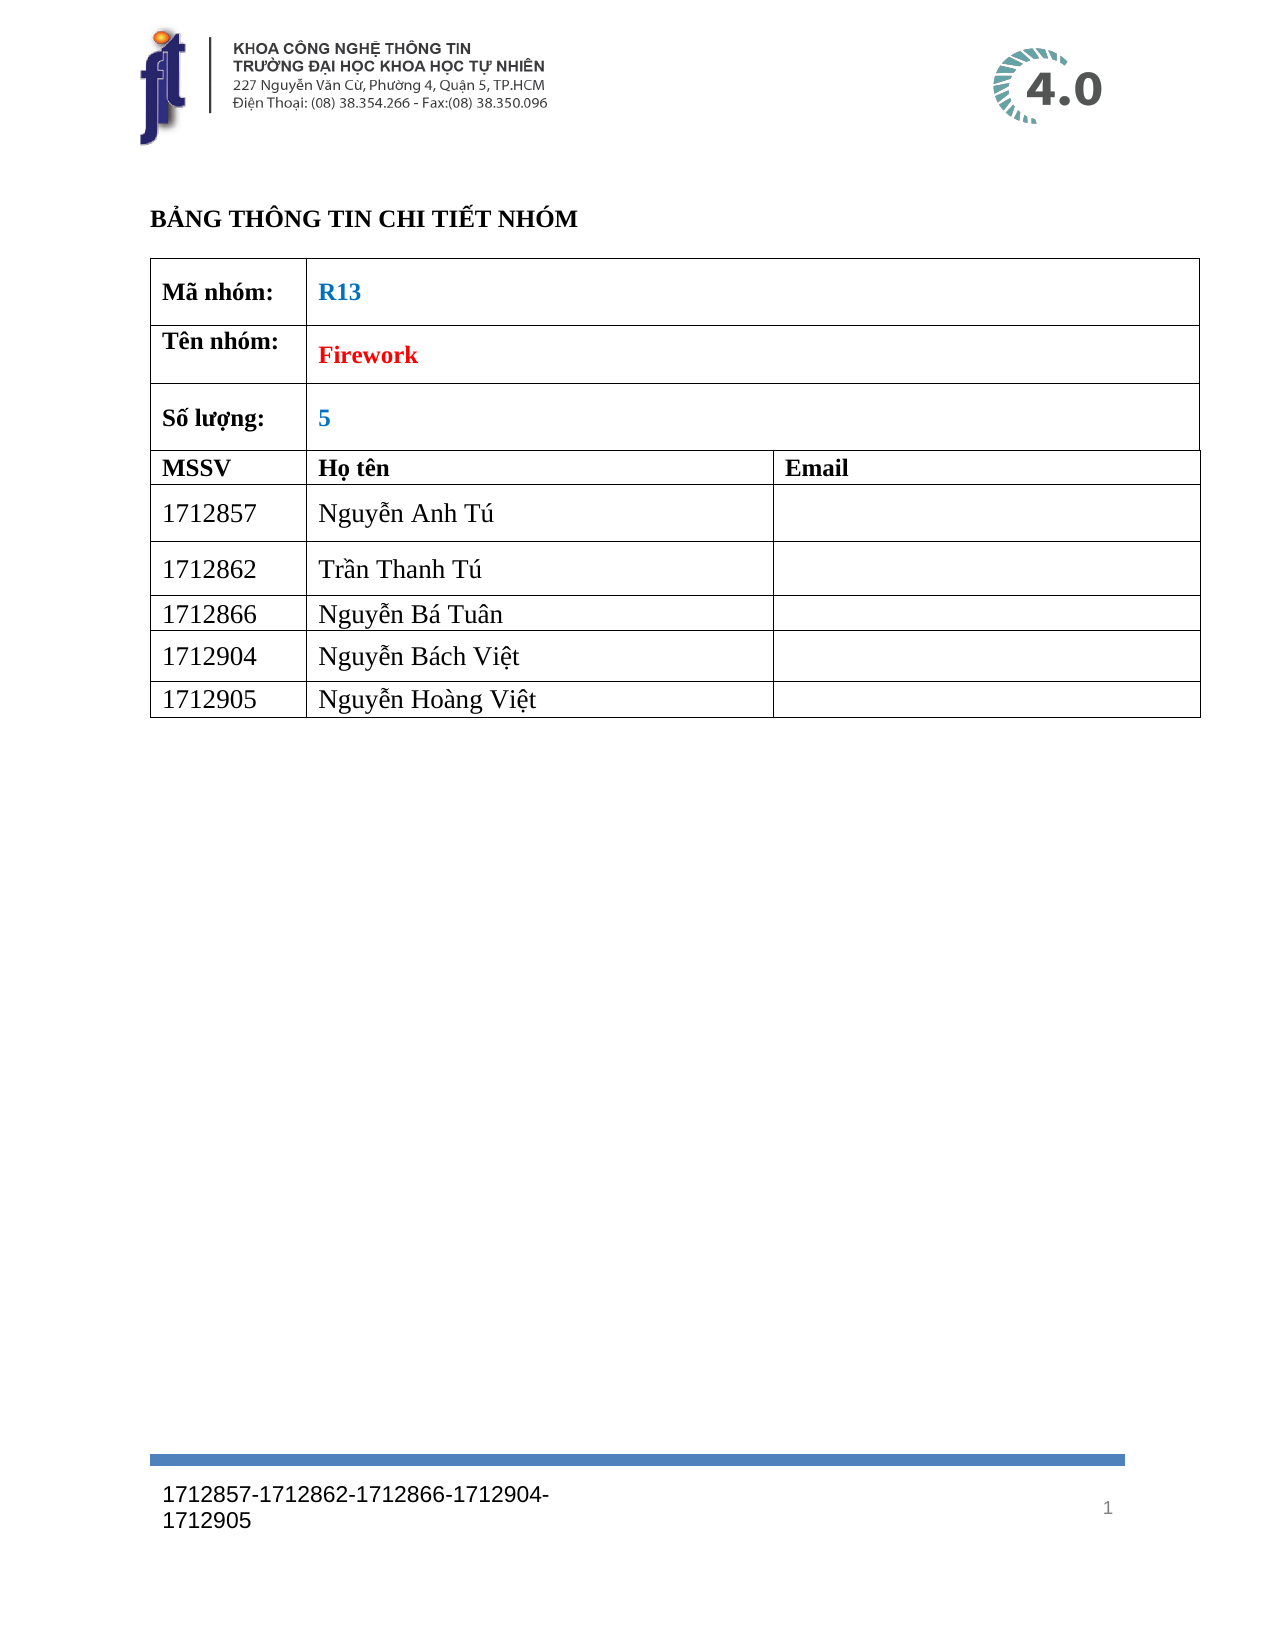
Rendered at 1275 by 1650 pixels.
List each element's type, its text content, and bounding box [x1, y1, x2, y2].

table_cell [774, 485, 1200, 541]
table_cell Nguyễn Bách Việt [307, 631, 773, 681]
table_cell 5 [307, 384, 1199, 450]
table_cell 1712857 [151, 485, 306, 541]
table_cell Họ tên [307, 451, 773, 484]
table_cell Trần Thanh Tú [307, 542, 773, 595]
table_cell 1712905 [151, 682, 306, 717]
picture [117, 21, 580, 167]
table_header Mã nhóm: [151, 259, 306, 325]
table_cell Nguyễn Bá Tuân [307, 596, 773, 630]
picture [985, 41, 1108, 127]
table_cell [774, 631, 1200, 681]
table_cell 1712904 [151, 631, 306, 681]
table_cell Tên nhóm: [151, 326, 306, 383]
table_cell Firework [307, 326, 1199, 383]
table_cell Nguyễn Hoàng Việt [307, 682, 773, 717]
table_cell Email [774, 451, 1200, 484]
text BẢNG THÔNG TIN CHI TIẾT NHÓM [150, 204, 1125, 233]
table_header R13 [307, 259, 1199, 325]
table_cell [774, 596, 1200, 630]
table_cell 1712866 [151, 596, 306, 630]
table_cell 1712862 [151, 542, 306, 595]
table_cell MSSV [151, 451, 306, 484]
table_cell [774, 682, 1200, 717]
table_cell Số lượng: [151, 384, 306, 450]
table_cell [774, 542, 1200, 595]
table_cell Nguyễn Anh Tú [307, 485, 773, 541]
